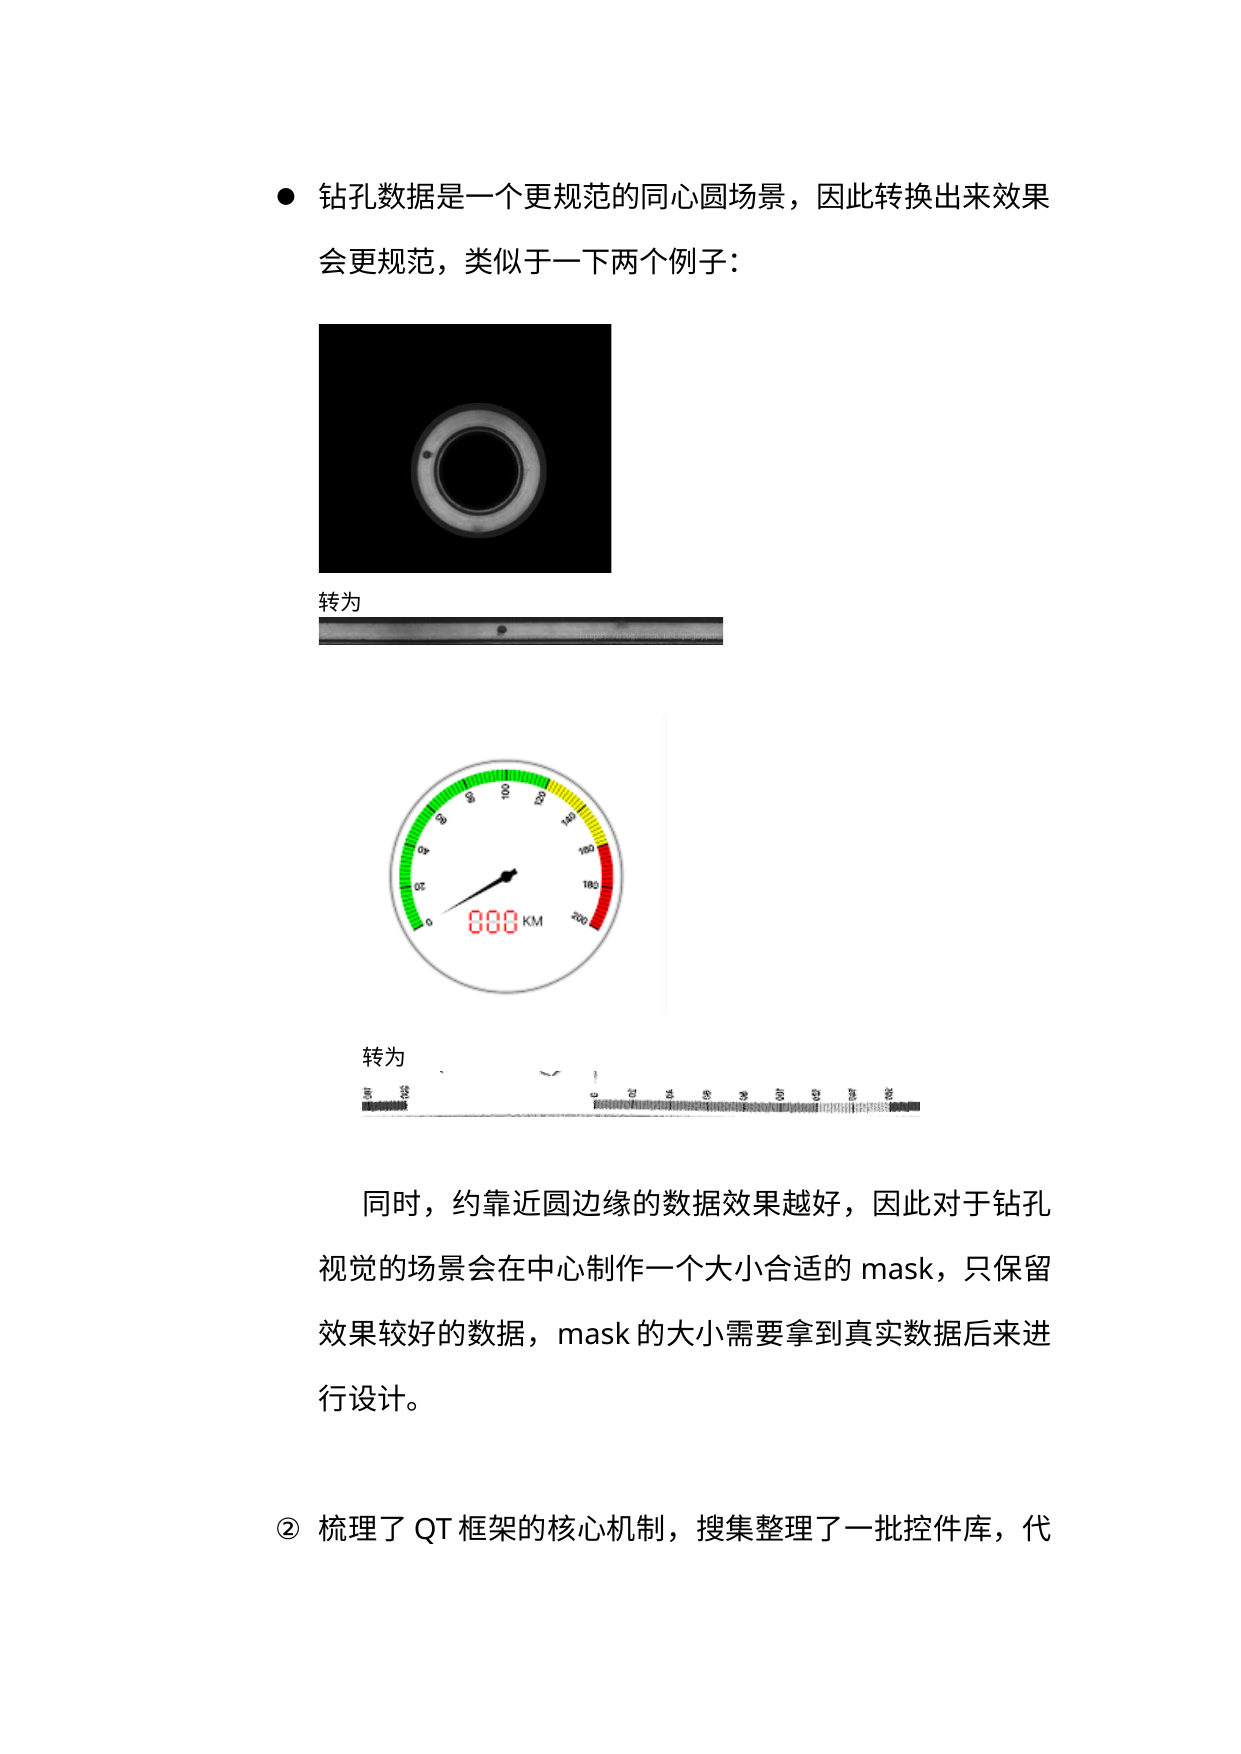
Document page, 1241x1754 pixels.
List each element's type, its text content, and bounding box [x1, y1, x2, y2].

picture [318, 617, 724, 645]
list 转为 [275, 584, 1053, 617]
picture [362, 1071, 920, 1117]
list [275, 1494, 1053, 1559]
list 钻孔数据是一个更规范的同心圆场景，因此转换出来效果会更规范，类似于一下两个例子： [275, 162, 1053, 292]
list 转为 [319, 1039, 1053, 1072]
picture [318, 714, 668, 1015]
picture [318, 324, 612, 573]
list 同时，约靠近圆边缘的数据效果越好，因此对于钻孔视觉的场景会在中心制作一个大小合适的mask，只保留效果较好的数据，mask的大小需要拿到真实数据后来进行设计。 [319, 1169, 1053, 1429]
